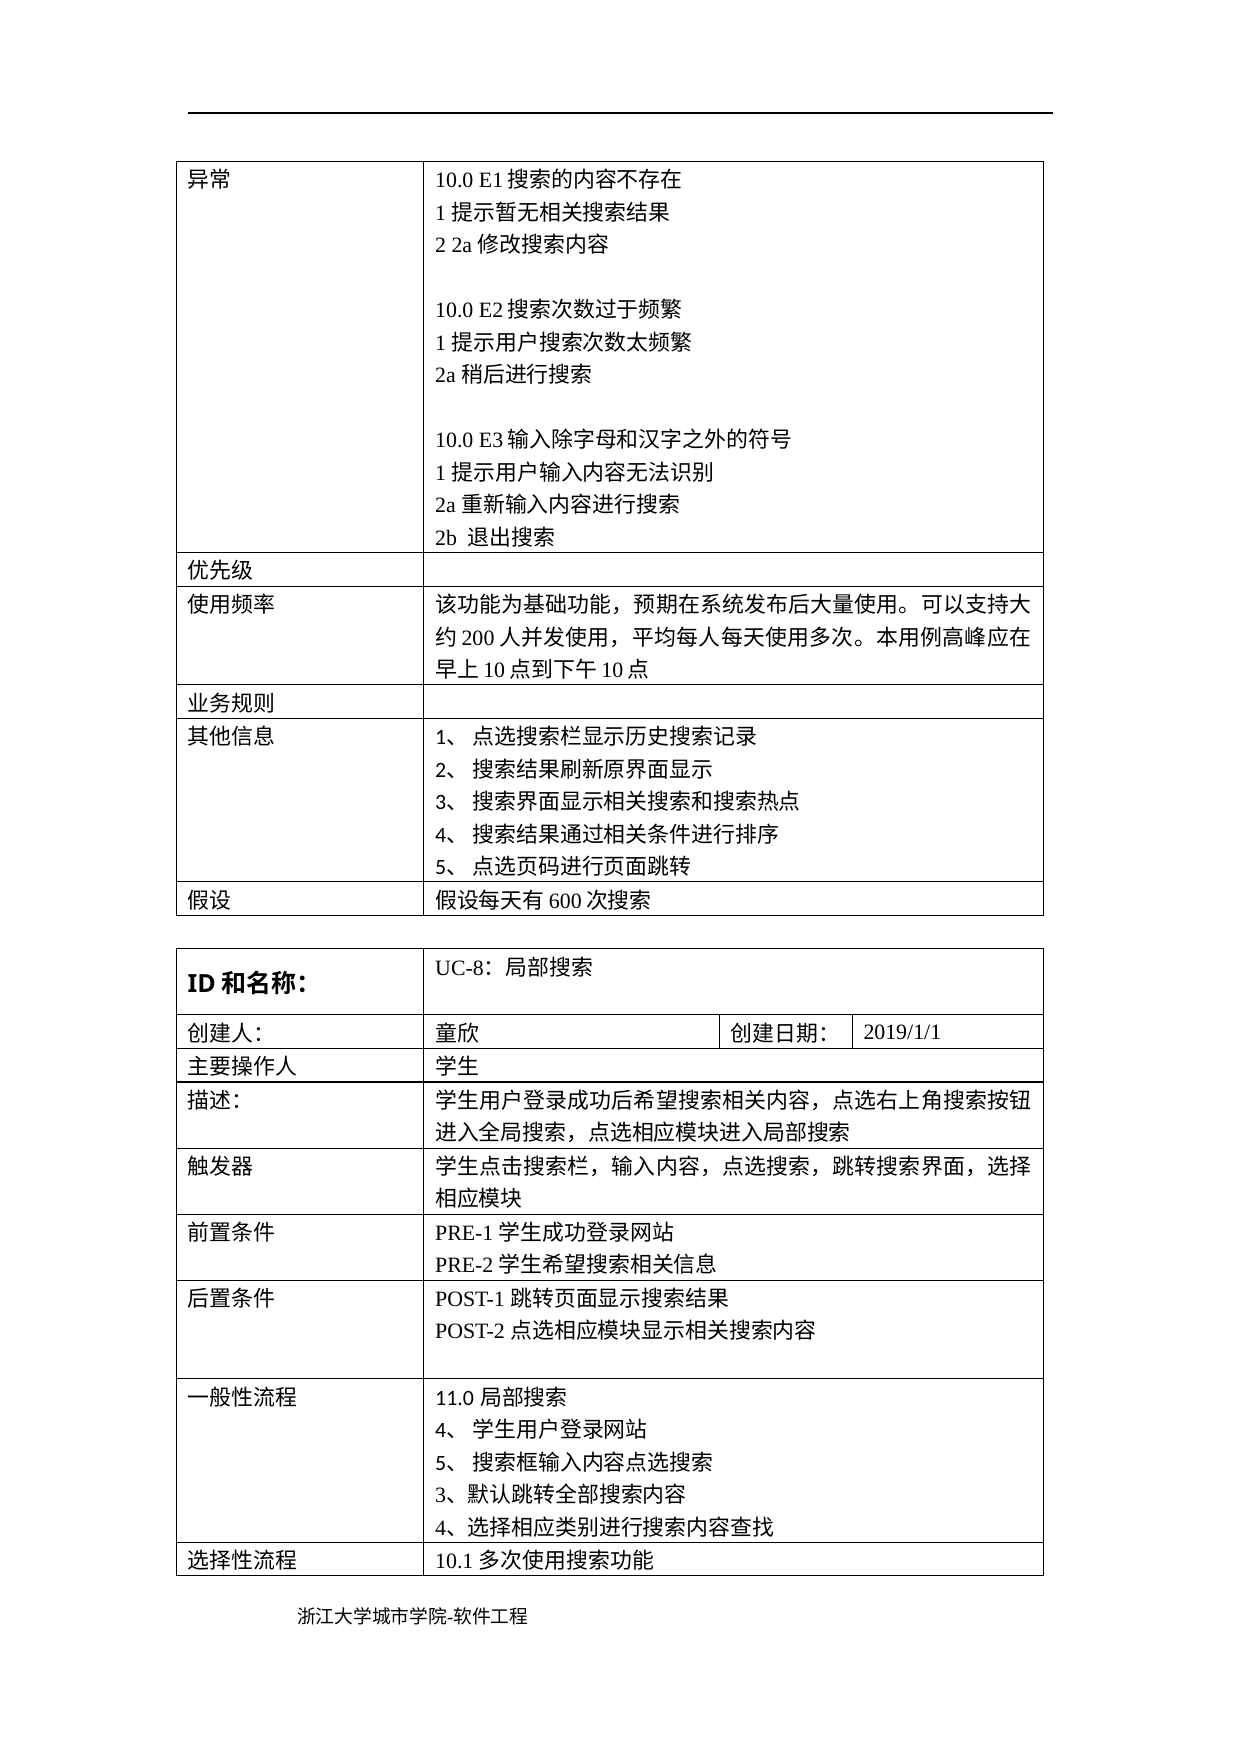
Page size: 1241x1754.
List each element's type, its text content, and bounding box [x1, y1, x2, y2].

table_cell 后置条件 [177, 1281, 423, 1378]
table_header ID和名称： [177, 949, 423, 1014]
table_cell 异常 [177, 162, 423, 552]
table_cell 点选搜索栏显示历史搜索记录 搜索结果刷新原界面显示 搜索界面显示相关搜索和搜索热点 搜索结果通过相关条件进行排序 点选页码进行页面跳转 [424, 719, 1043, 881]
table_cell PRE-1 学生成功登录网站 PRE-2 学生希望搜索相关信息 [424, 1215, 1043, 1279]
table_cell 描述： [177, 1083, 423, 1147]
table_cell [424, 685, 1043, 718]
table_cell 创建日期： [720, 1015, 852, 1048]
table_cell 假设每天有600次搜索 [424, 882, 1043, 915]
table_cell 学生点击搜索栏，输入内容，点选搜索，跳转搜索界面，选择相应模块 [424, 1149, 1043, 1213]
table_cell POST-1 跳转页面显示搜索结果 POST-2 点选相应模块显示相关搜索内容 [424, 1281, 1043, 1378]
table_cell 前置条件 [177, 1215, 423, 1279]
table_cell 该功能为基础功能，预期在系统发布后大量使用。可以支持大约200人并发使用，平均每人每天使用多次。本用例高峰应在早上10点到下午10点 [424, 587, 1043, 684]
table_cell 一般性流程 [177, 1379, 423, 1542]
table_cell 使用频率 [177, 587, 423, 684]
table_cell 其他信息 [177, 719, 423, 881]
table_cell 2019/1/1 [853, 1015, 1043, 1048]
table_cell 业务规则 [177, 685, 423, 718]
table_cell 童欣 [424, 1015, 719, 1048]
table_cell 创建人： [177, 1015, 423, 1048]
table_cell 主要操作人 [177, 1049, 423, 1081]
table_cell 局部搜索 学生用户登录网站 搜索框输入内容点选搜索 默认跳转全部搜索内容 4、选择相应类别进行搜索内容查找 [424, 1379, 1043, 1542]
table_cell 10.0 E1搜索的内容不存在 提示暂无相关搜索结果 2a 修改搜索内容 10.0 E2搜索次数过于频繁 1 提示用户搜索次数太频繁 2a 稍后进行搜索 10.0 E3输入除字母和汉字之外的符号 1 提示用户输入内容无法识别 2a 重新输入内容进行搜索 2b 退出搜索 [424, 162, 1043, 552]
table_cell [424, 553, 1043, 586]
table_cell 学生 [424, 1049, 1043, 1081]
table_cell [424, 1543, 1043, 1575]
table_cell 学生用户登录成功后希望搜索相关内容，点选右上角搜索按钮进入全局搜索，点选相应模块进入局部搜索 [424, 1083, 1043, 1147]
table_cell 优先级 [177, 553, 423, 586]
table_cell 触发器 [177, 1149, 423, 1213]
table_cell 选择性流程 [177, 1543, 423, 1575]
table_header UC-8：局部搜索 [424, 949, 1043, 1014]
table_cell 假设 [177, 882, 423, 915]
